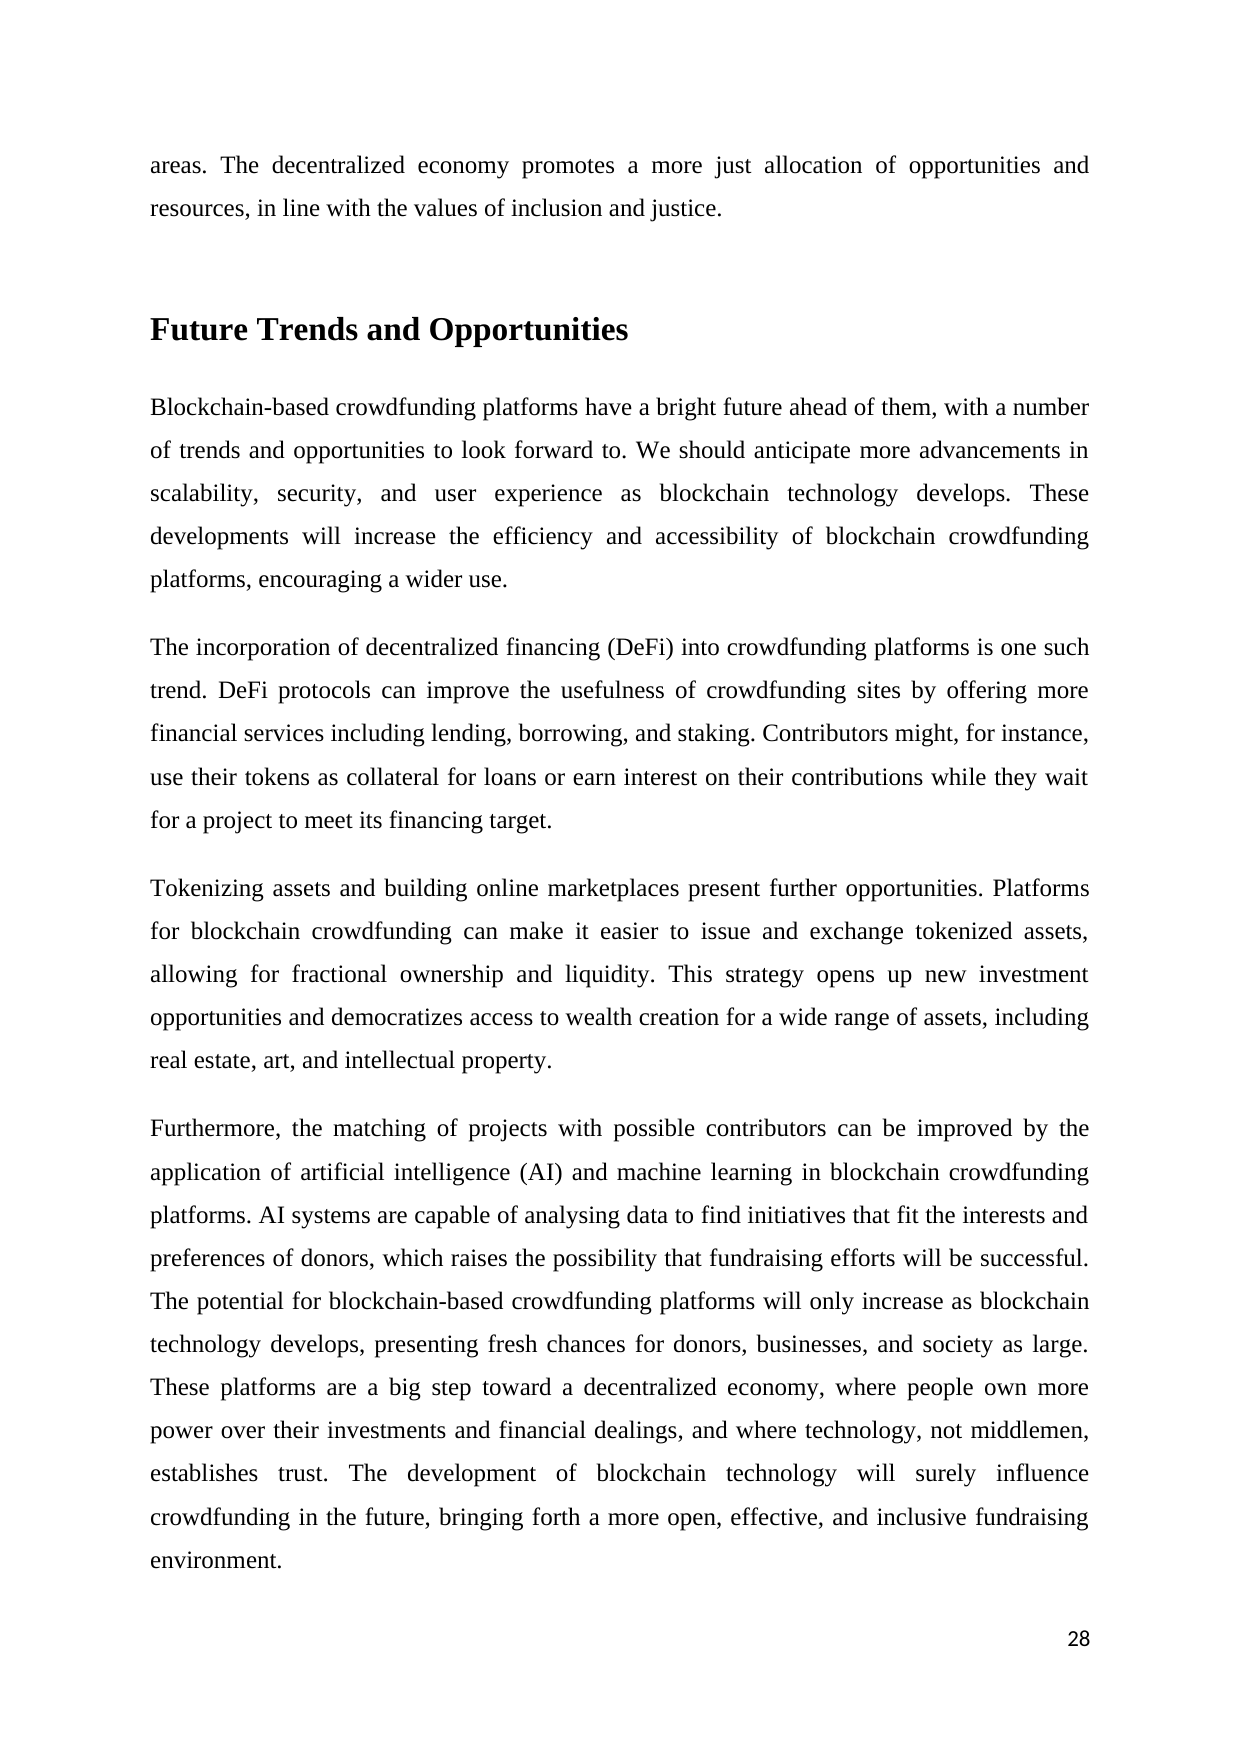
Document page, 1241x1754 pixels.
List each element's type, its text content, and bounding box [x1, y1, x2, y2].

text Future Trends and Opportunities [150, 261, 1090, 347]
text Tokenizing assets and building online marketplaces present further opportunities. Platforms for blockchain crowdfunding can make it easier to issue and exchange tokenized assets, allowing for fractional ownership and liquidity. This strategy opens up new investment opportunities and democratizes access to wealth creation for a wide range of assets, including real estate, art, and intellectual property. [150, 873, 1090, 1074]
text Furthermore, the matching of projects with possible contributors can be improved by the application of artificial intelligence (AI) and machine learning in blockchain crowdfunding platforms. AI systems are capable of analysing data to find initiatives that fit the interests and preferences of donors, which raises the possibility that fundraising efforts will be successful. The potential for blockchain-based crowdfunding platforms will only increase as blockchain technology develops, presenting fresh chances for donors, businesses, and society as large. These platforms are a big step toward a decentralized economy, where people own more power over their investments and financial dealings, and where technology, not middlemen, establishes trust. The development of blockchain technology will surely influence crowdfunding in the future, bringing forth a more open, effective, and inclusive fundraising environment. [150, 1113, 1090, 1573]
text The incorporation of decentralized financing (DeFi) into crowdfunding platforms is one such trend. DeFi protocols can improve the usefulness of crowdfunding sites by offering more financial services including lending, borrowing, and staking. Contributors might, for instance, use their tokens as collateral for loans or earn interest on their contributions while they wait for a project to meet its financing target. [150, 632, 1090, 833]
text Blockchain-based crowdfunding platforms have a bright future ahead of them, with a number of trends and opportunities to look forward to. We should anticipate more advancements in scalability, security, and user experience as blockchain technology develops. These developments will increase the efficiency and accessibility of blockchain crowdfunding platforms, encouraging a wider use. [150, 392, 1090, 593]
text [150, 150, 1090, 222]
